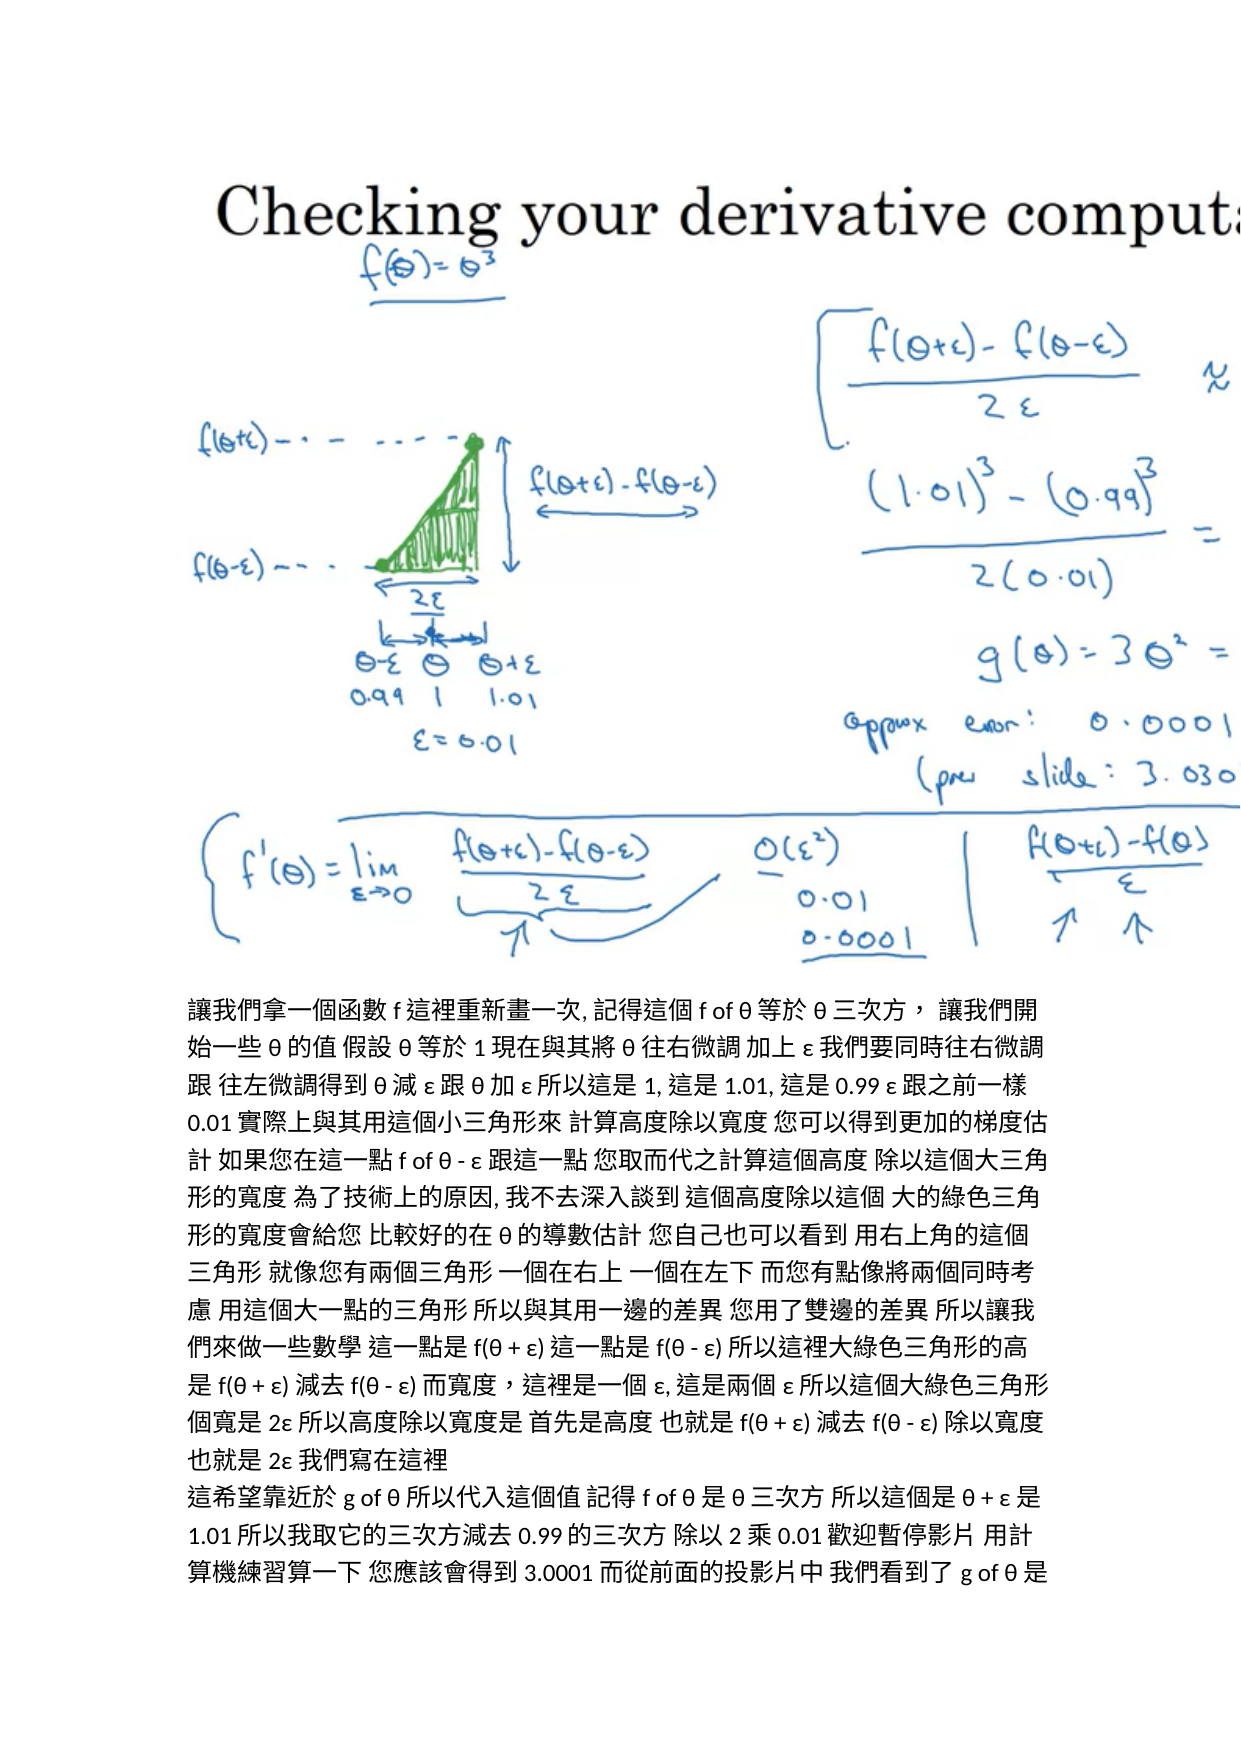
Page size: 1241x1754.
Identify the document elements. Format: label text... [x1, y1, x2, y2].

picture [187, 164, 1241, 965]
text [187, 1477, 1053, 1589]
text 讓我們拿一個函數 f 這裡重新畫一次, 記得這個 f of θ 等於 θ 三次方， 讓我們開始一些 θ 的值 假設 θ 等於 1 現在與其將 θ 往右微調 加上 ε 我們要同時往右微調跟 往左微調得到 θ 減 ε 跟 θ 加 ε 所以這是 1, 這是 1.01, 這是 0.99 ε 跟之前一樣 0.01 實際上與其用這個小三角形來 計算高度除以寬度 您可以得到更加的梯度估計 如果您在這一點 f of θ - ε 跟這一點 您取而代之計算這個高度 除以這個大三角形的寬度 為了技術上的原因, 我不去深入談到 這個高度除以這個 大的綠色三角形的寬度會給您 比較好的在 θ 的導數估計 您自己也可以看到 用右上角的這個三角形 就像您有兩個三角形 一個在右上 一個在左下 而您有點像將兩個同時考慮 用這個大一點的三角形 所以與其用一邊的差異 您用了雙邊的差異 所以讓我們來做一些數學 這一點是 f(θ + ε) 這一點是 f(θ - ε) 所以這裡大綠色三角形的高是 f(θ + ε) 減去 f(θ - ε) 而寬度，這裡是一個 ε, 這是兩個 ε 所以這個大綠色三角形個寬是 2ε 所以高度除以寬度是 首先是高度 也就是 f(θ + ε) 減去 f(θ - ε) 除以寬度 也就是 2ε 我們寫在這裡 [187, 989, 1053, 1477]
